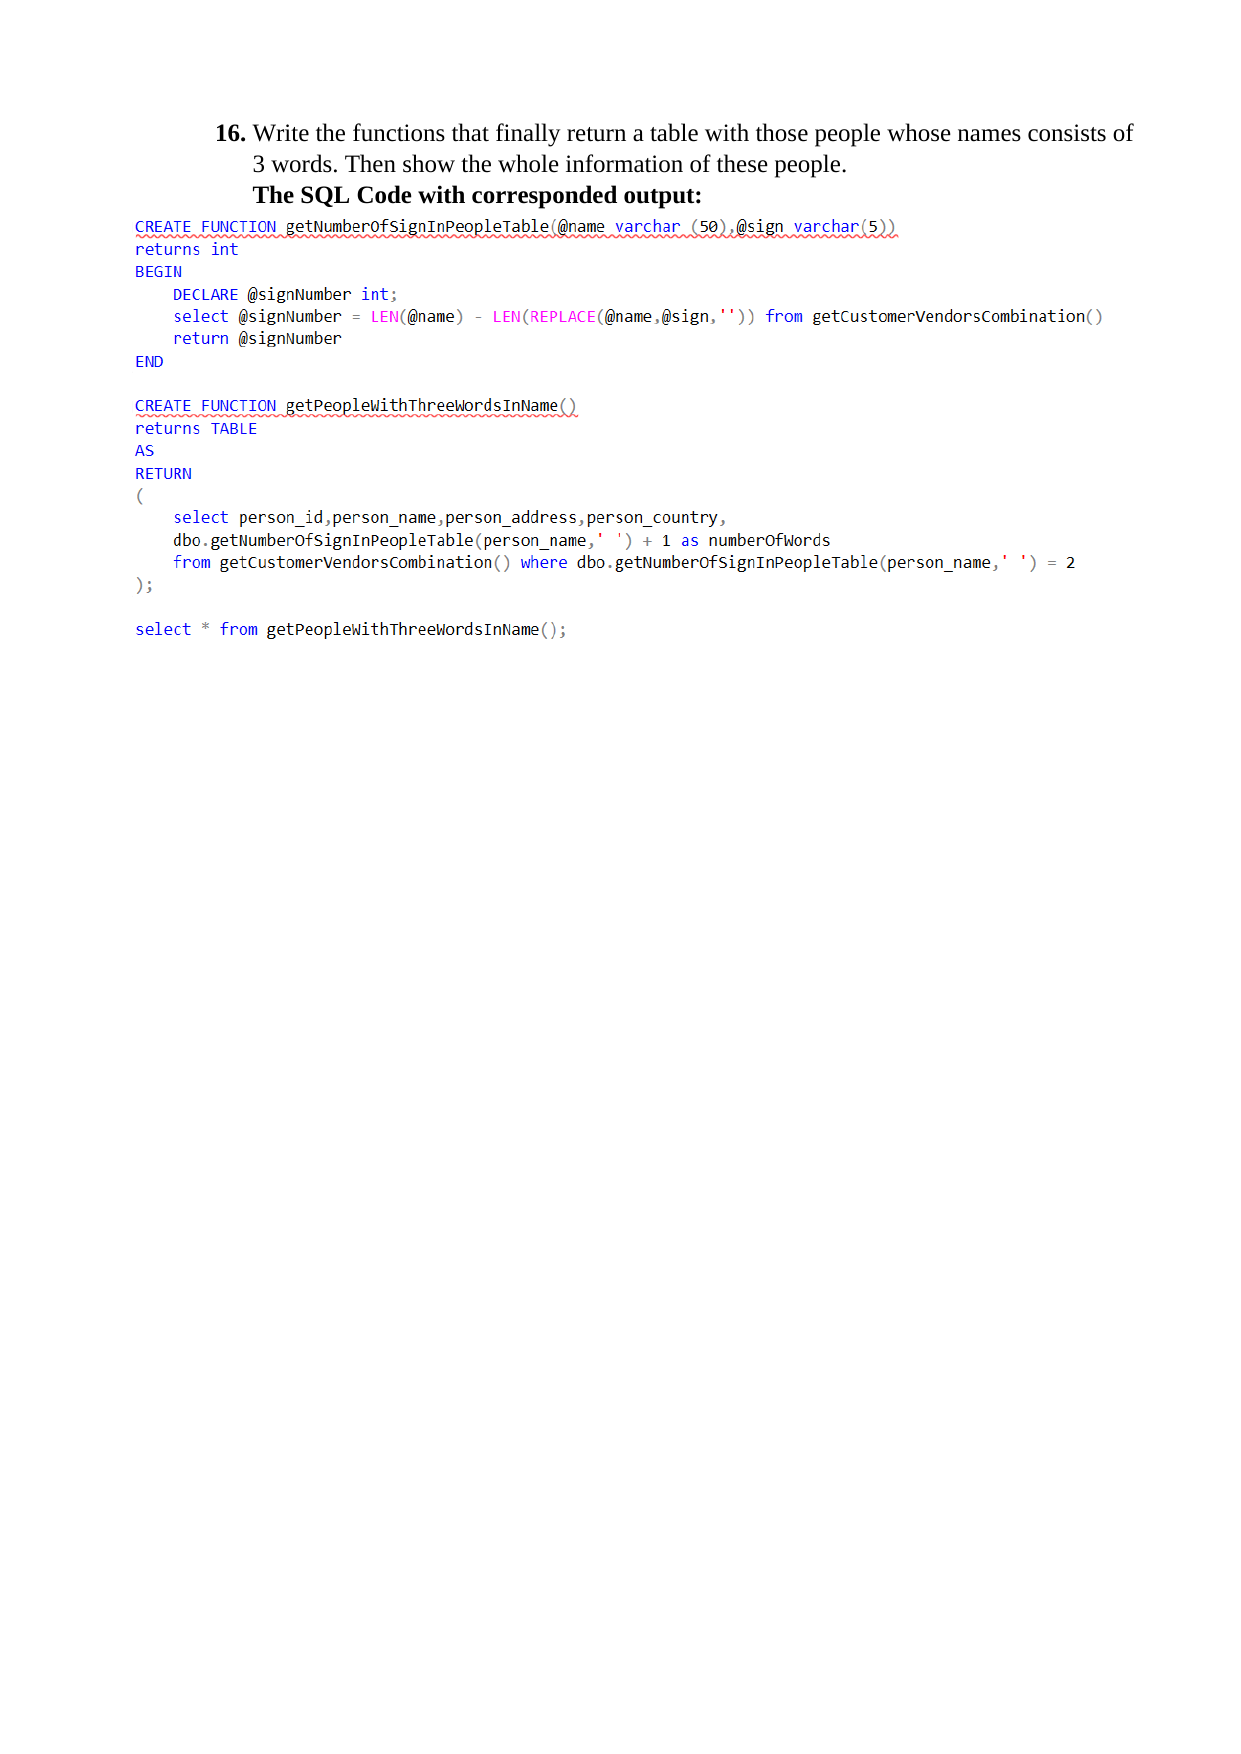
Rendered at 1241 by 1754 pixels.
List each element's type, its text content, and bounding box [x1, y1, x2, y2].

list The SQL Code with corresponded output: [252, 180, 1152, 209]
picture [132, 210, 1104, 639]
list Write the functions that finally return a table with those people whose names consists of 3 words. Then show the whole information of these people. [215, 118, 1152, 178]
